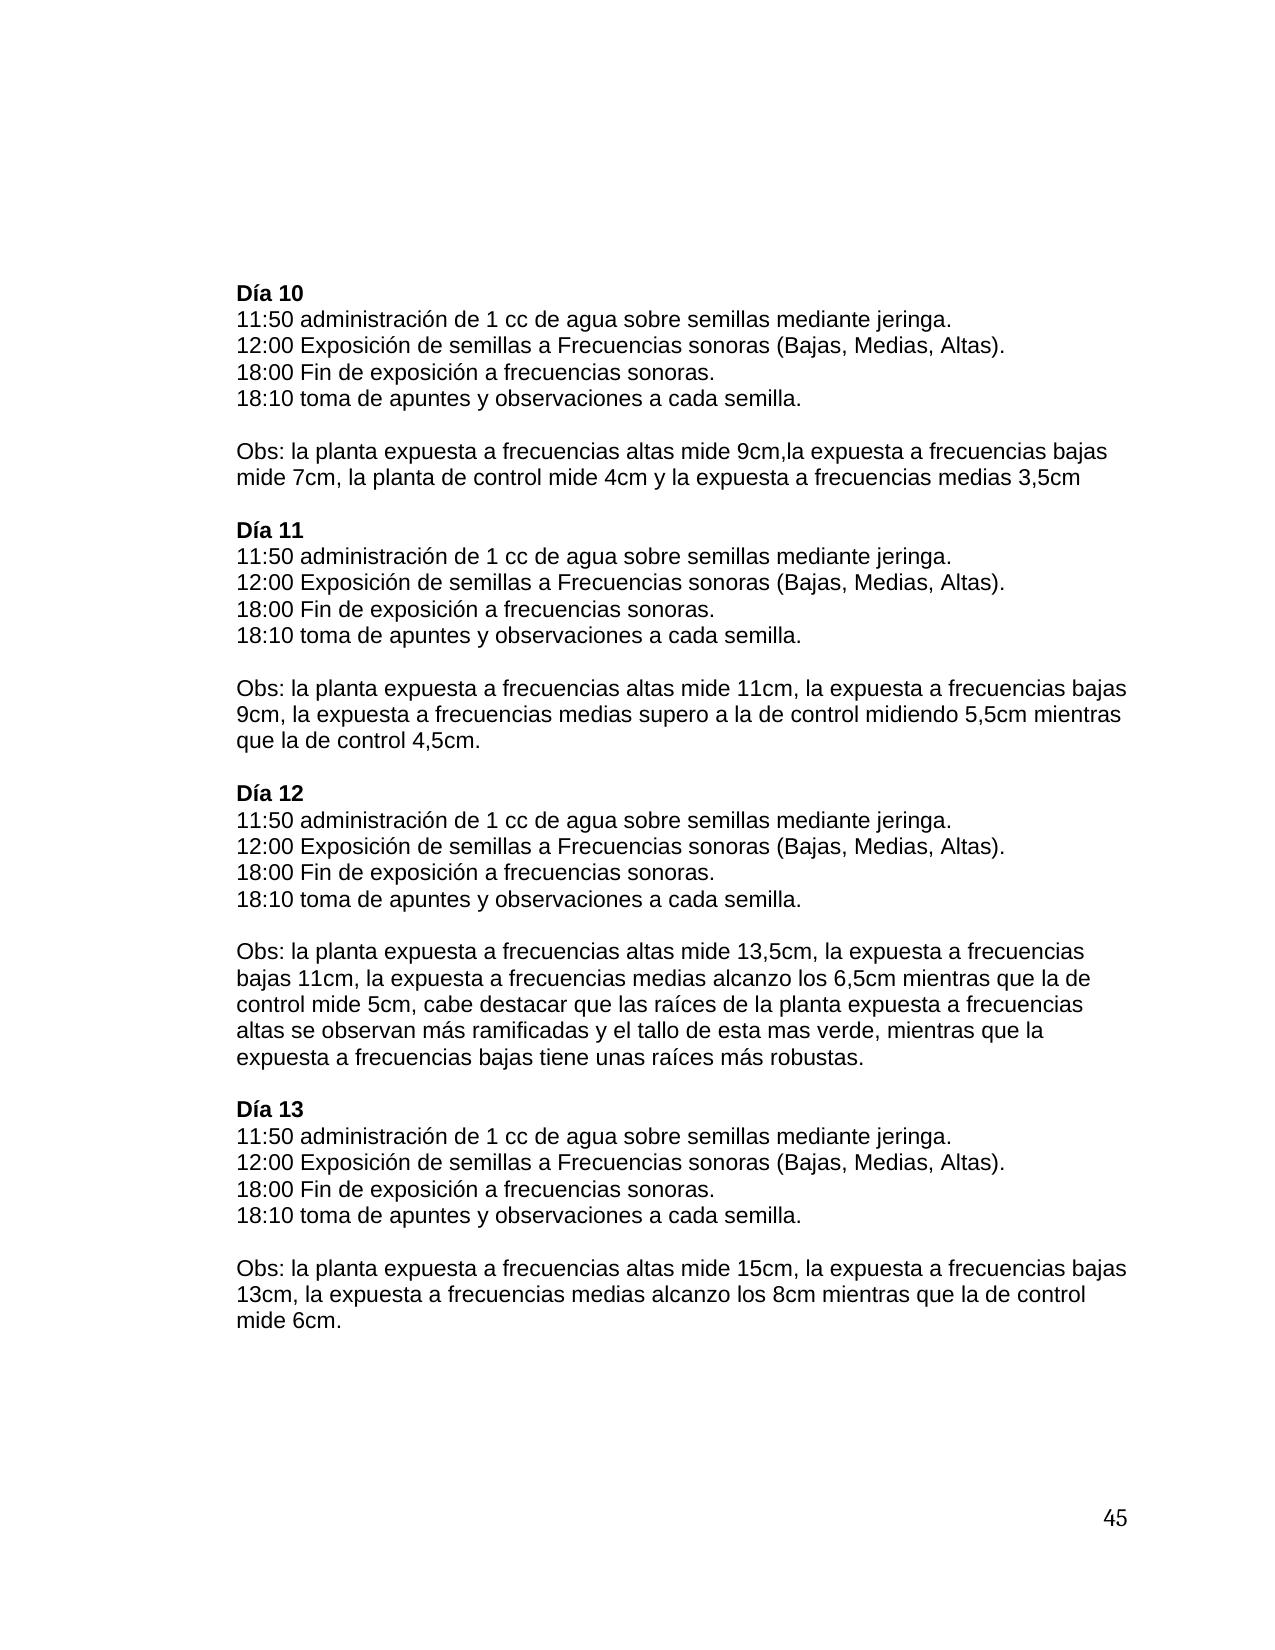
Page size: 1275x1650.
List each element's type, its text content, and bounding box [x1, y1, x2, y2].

text Obs: la planta expuesta a frecuencias altas mide 11cm, la expuesta a frecuencias bajas 9cm, la expuesta a frecuencias medias supero a la de control midiendo 5,5cm mientras que la de control 4,5cm. [236, 675, 1127, 754]
text 12:00 Exposición de semillas a Frecuencias sonoras (Bajas, Medias, Altas). [236, 1149, 1127, 1176]
text 11:50 administración de 1 cc de agua sobre semillas mediante jeringa. [236, 543, 1127, 569]
text 18:00 Fin de exposición a frecuencias sonoras. [236, 358, 1127, 385]
text Día 11 [236, 517, 1127, 543]
text 18:00 Fin de exposición a frecuencias sonoras. [236, 596, 1127, 622]
text 18:00 Fin de exposición a frecuencias sonoras. [236, 1176, 1127, 1202]
text 11:50 administración de 1 cc de agua sobre semillas mediante jeringa. [236, 306, 1127, 332]
text Obs: la planta expuesta a frecuencias altas mide 15cm, la expuesta a frecuencias bajas 13cm, la expuesta a frecuencias medias alcanzo los 8cm mientras que la de control mide 6cm. [236, 1254, 1127, 1334]
text 18:10 toma de apuntes y observaciones a cada semilla. [236, 622, 1127, 648]
text 12:00 Exposición de semillas a Frecuencias sonoras (Bajas, Medias, Altas). [236, 332, 1127, 358]
text 11:50 administración de 1 cc de agua sobre semillas mediante jeringa. [236, 1123, 1127, 1149]
text 12:00 Exposición de semillas a Frecuencias sonoras (Bajas, Medias, Altas). [236, 569, 1127, 596]
text 11:50 administración de 1 cc de agua sobre semillas mediante jeringa. [236, 807, 1127, 833]
text Día 12 [236, 780, 1127, 807]
text 18:00 Fin de exposición a frecuencias sonoras. [236, 859, 1127, 886]
text Obs: la planta expuesta a frecuencias altas mide 9cm,la expuesta a frecuencias bajas mide 7cm, la planta de control mide 4cm y la expuesta a frecuencias medias 3,5cm [236, 438, 1127, 490]
text 12:00 Exposición de semillas a Frecuencias sonoras (Bajas, Medias, Altas). [236, 833, 1127, 859]
text Día 10 [236, 279, 1127, 306]
text Día 13 [236, 1096, 1127, 1123]
text Obs: la planta expuesta a frecuencias altas mide 13,5cm, la expuesta a frecuencias bajas 11cm, la expuesta a frecuencias medias alcanzo los 6,5cm mientras que la de control mide 5cm, cabe destacar que las raíces de la planta expuesta a frecuencias altas se observan más ramificadas y el tallo de esta mas verde, mientras que la expuesta a frecuencias bajas tiene unas raíces más robustas. [236, 938, 1127, 1070]
text 18:10 toma de apuntes y observaciones a cada semilla. [236, 886, 1127, 912]
text 18:10 toma de apuntes y observaciones a cada semilla. [236, 385, 1127, 411]
text 18:10 toma de apuntes y observaciones a cada semilla. [236, 1202, 1127, 1228]
